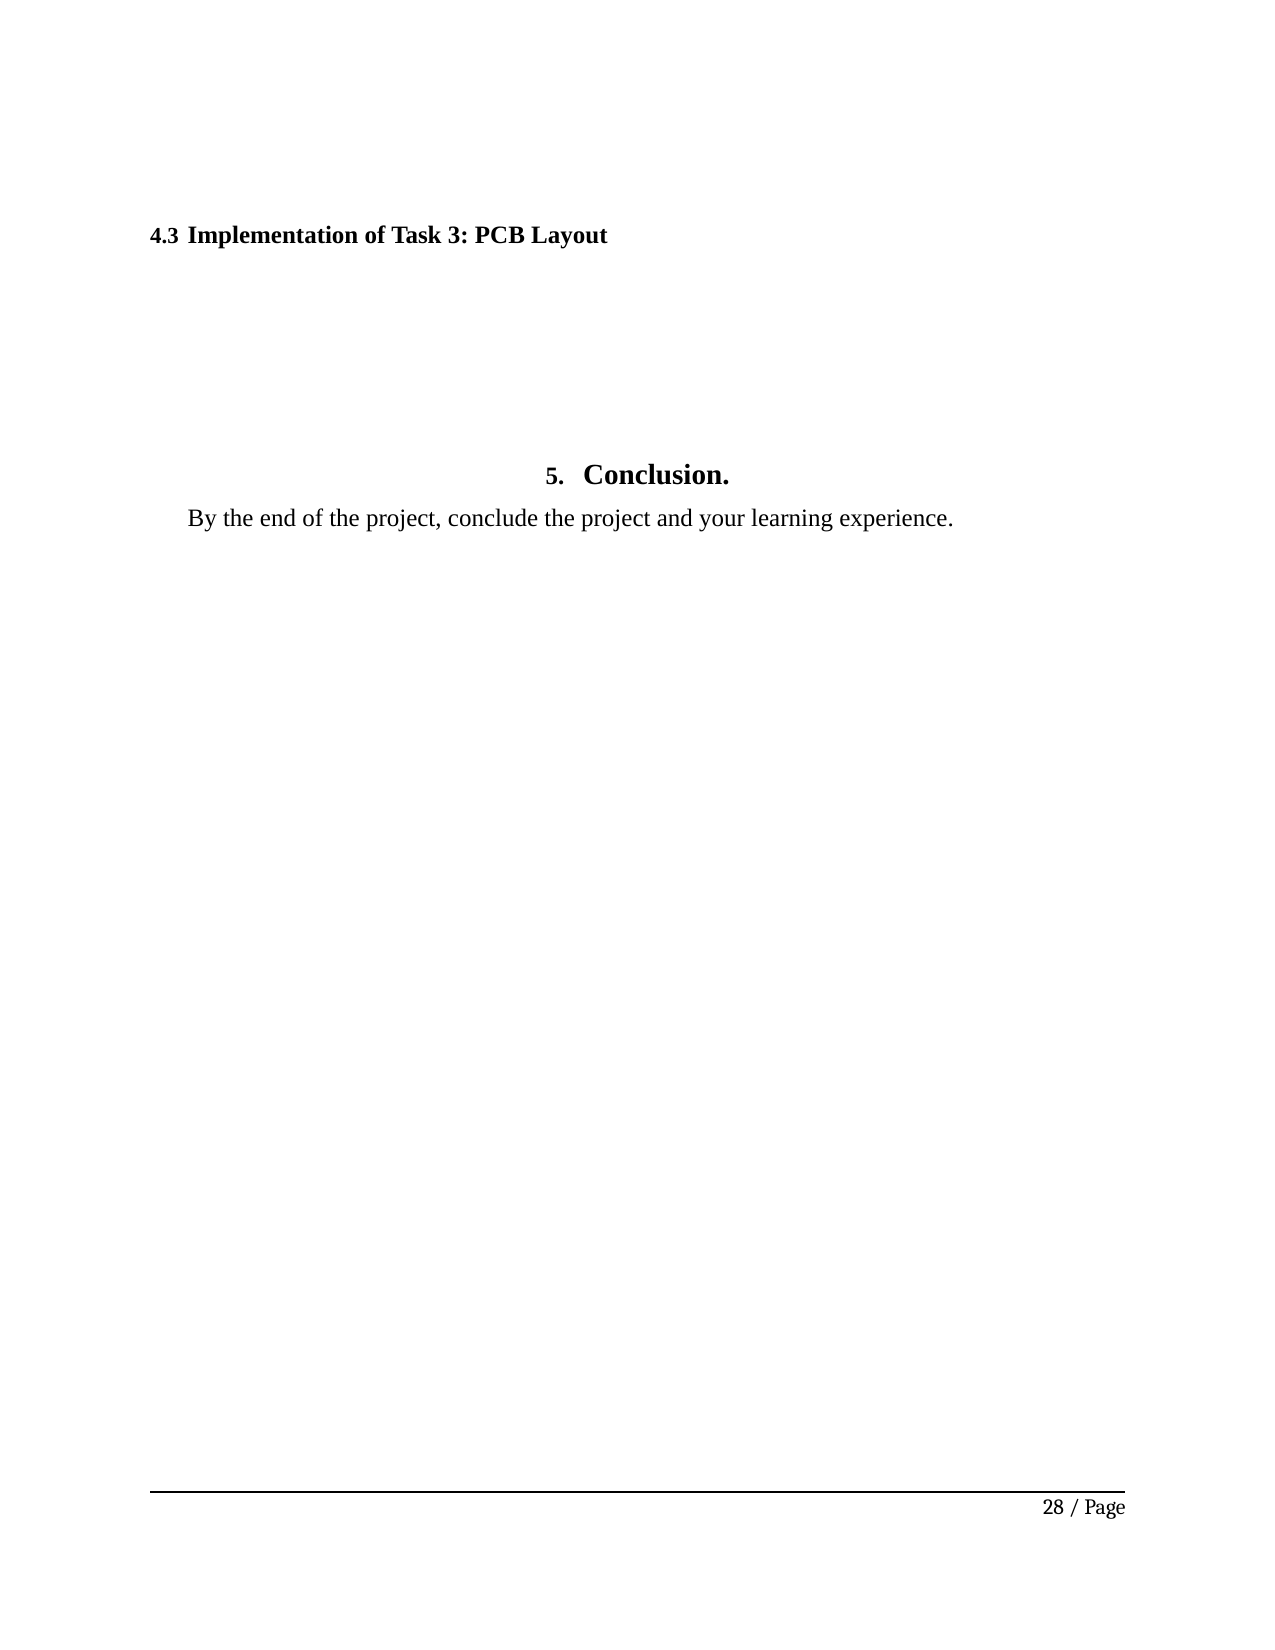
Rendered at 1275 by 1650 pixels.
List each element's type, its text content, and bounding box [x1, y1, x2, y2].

subtitle Implementation of Task 3: PCB Layout [150, 220, 1125, 249]
text By the end of the project, conclude the project and your learning experience. [150, 503, 1125, 532]
text Conclusion. [150, 457, 1125, 491]
